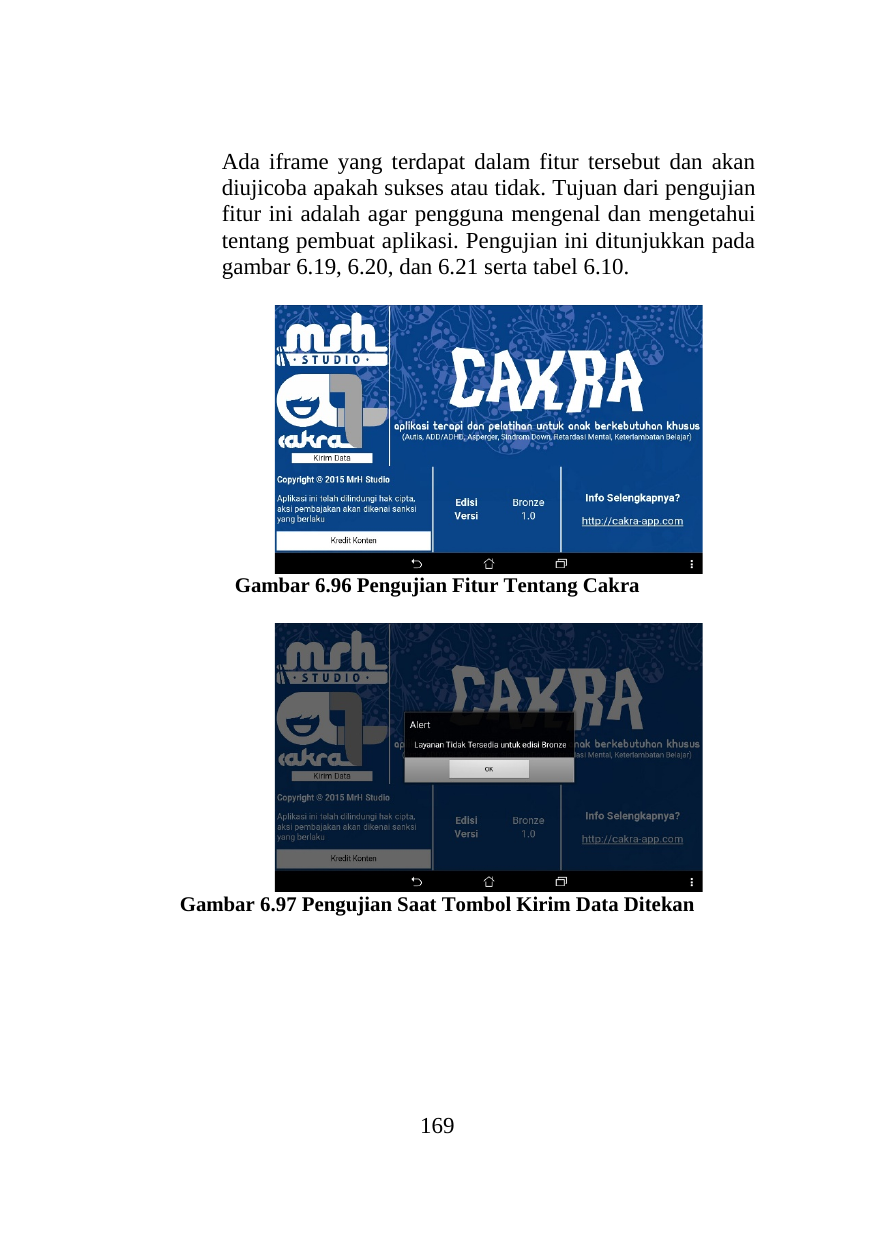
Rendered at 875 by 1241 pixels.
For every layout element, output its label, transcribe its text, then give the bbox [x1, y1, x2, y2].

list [222, 148, 756, 279]
picture [274, 305, 703, 574]
picture [274, 623, 703, 892]
